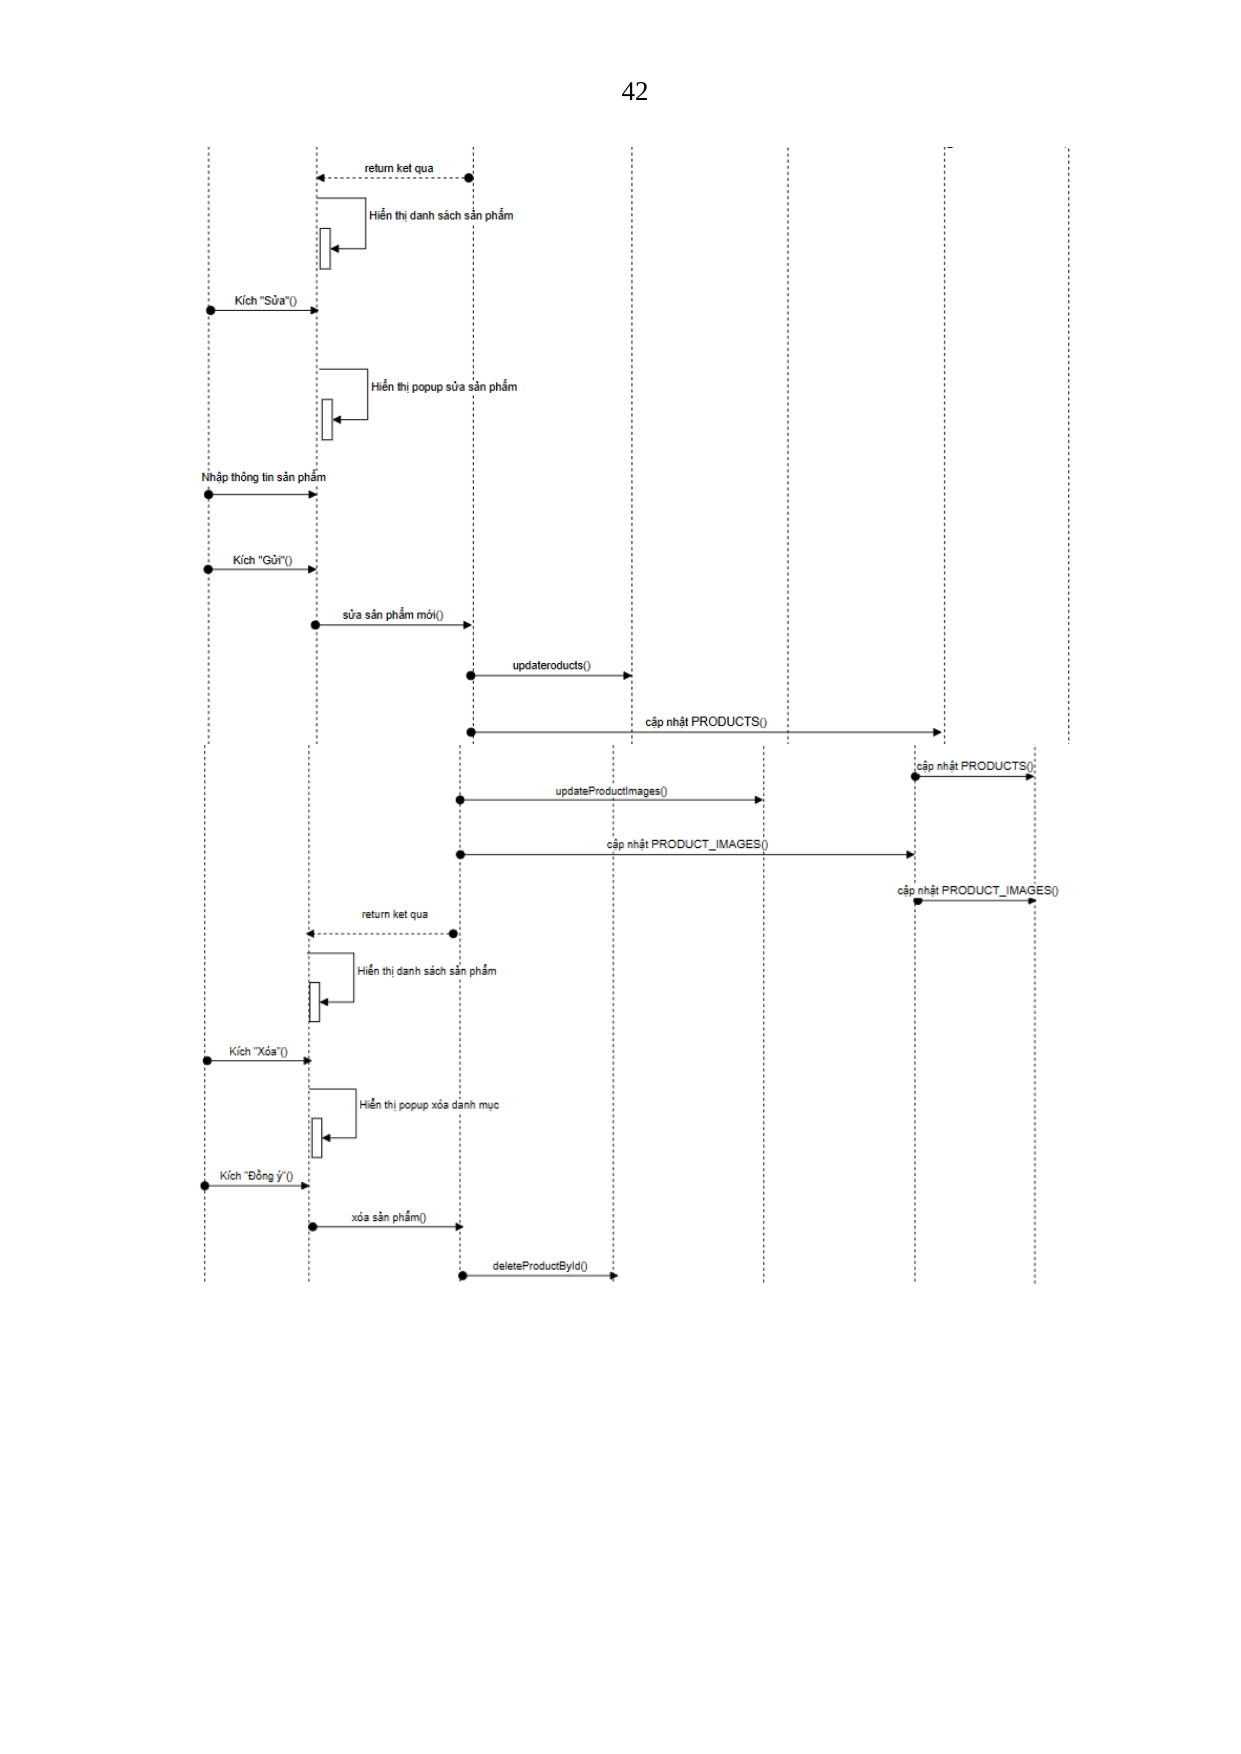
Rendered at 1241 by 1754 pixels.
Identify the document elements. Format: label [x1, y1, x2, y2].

picture [177, 147, 1152, 1284]
